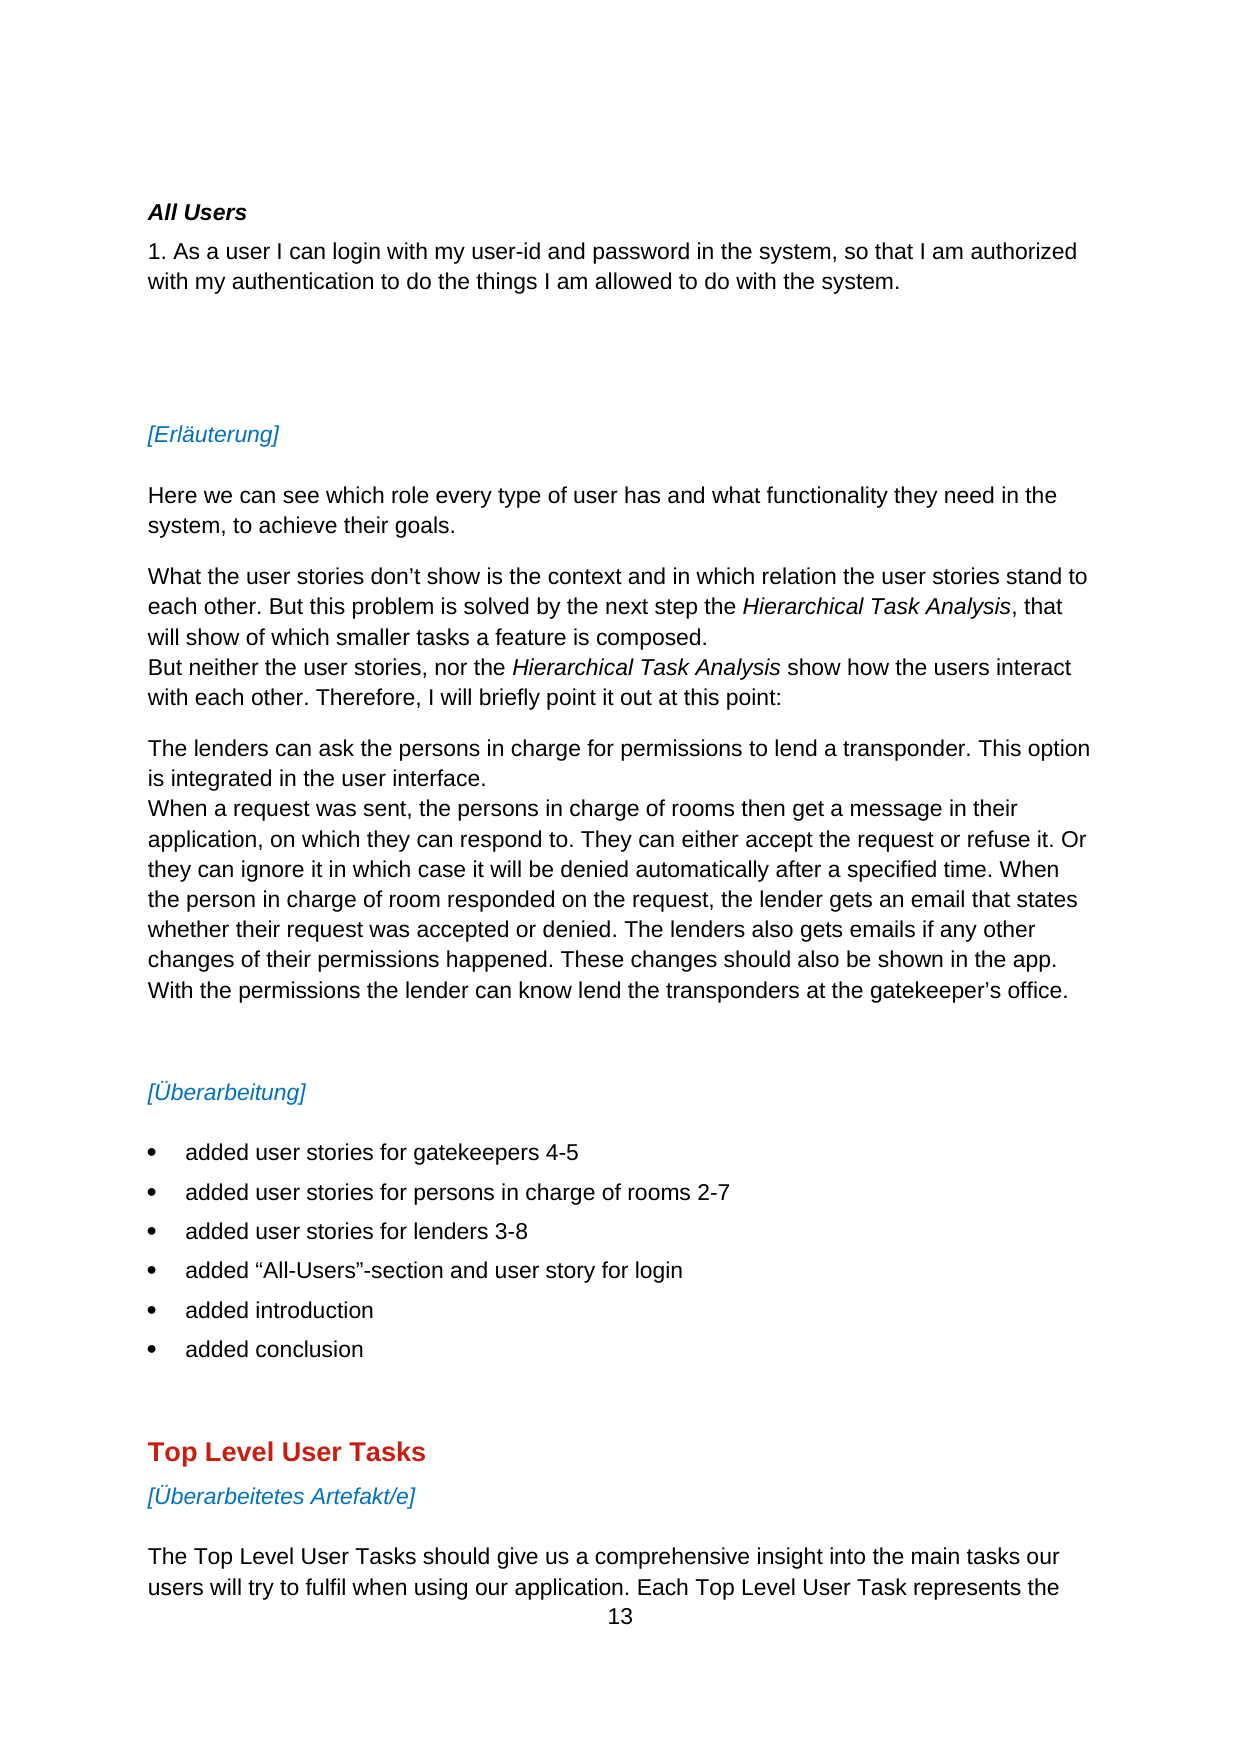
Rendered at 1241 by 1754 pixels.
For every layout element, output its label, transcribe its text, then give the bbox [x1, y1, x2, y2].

list added introduction [148, 1297, 1093, 1323]
list added conclusion [148, 1336, 1093, 1402]
text [Überarbeitung] [148, 1079, 1093, 1105]
list added “All-Users”-section and user story for login [148, 1257, 1093, 1284]
list added user stories for gatekeepers 4-5 [148, 1139, 1093, 1165]
subtitle Top Level User Tasks [148, 1436, 1093, 1467]
subtitle All Users [148, 199, 1093, 225]
text Here we can see which role every type of user has and what functionality they need in the system, to achieve their goals. [148, 482, 1093, 538]
text 1. As a user I can login with my user-id and password in the system, so that I am authorized with my authentication to do the things I am allowed to do with the system. [148, 238, 1093, 295]
text [Überarbeitetes Artefakt/e] [148, 1483, 1093, 1509]
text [148, 1543, 1093, 1600]
text [Erläuterung] [148, 421, 1093, 448]
text The lenders can ask the persons in charge for permissions to lend a transponder. This option is integrated in the user interface. When a request was sent, the persons in charge of rooms then get a message in their application, on which they can respond to. They can either accept the request or refuse it. Or they can ignore it in which case it will be denied automatically after a specified time. When the person in charge of room responded on the request, the lender gets an email that states whether their request was accepted or denied. The lenders also gets emails if any other changes of their permissions happened. These changes should also be shown in the app. With the permissions the lender can know lend the transponders at the gatekeeper’s office. [148, 735, 1093, 1003]
text What the user stories don’t show is the context and in which relation the user stories stand to each other. But this problem is solved by the next step the Hierarchical Task Analysis, that will show of which smaller tasks a feature is composed. But neither the user stories, nor the Hierarchical Task Analysis show how the users interact with each other. Therefore, I will briefly point it out at this point: [148, 563, 1093, 710]
list added user stories for lenders 3-8 [148, 1218, 1093, 1244]
list added user stories for persons in charge of rooms 2-7 [148, 1178, 1093, 1205]
